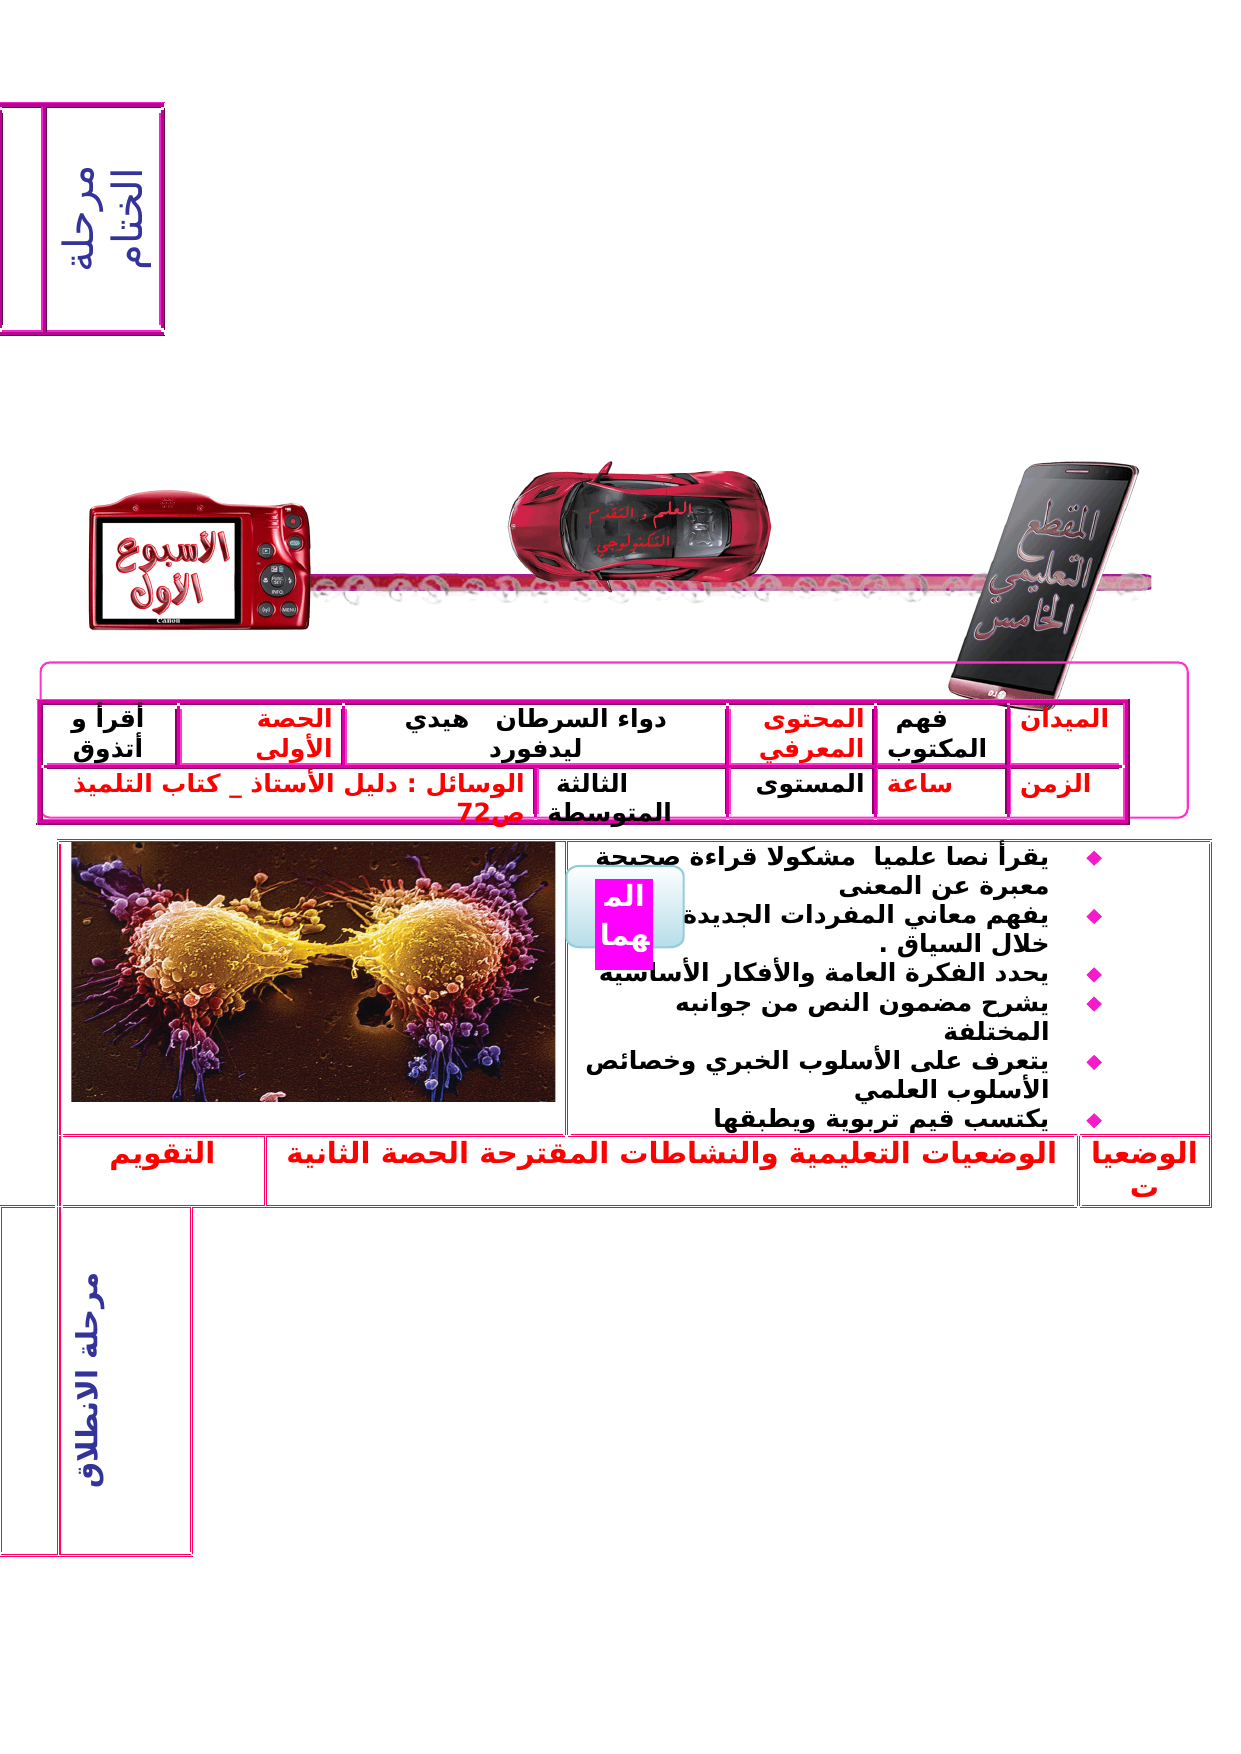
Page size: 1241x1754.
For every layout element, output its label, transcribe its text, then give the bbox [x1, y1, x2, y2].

table_header [59, 842, 565, 1134]
picture [88, 664, 1152, 714]
picture [88, 461, 1152, 661]
picture [98, 705, 137, 714]
picture [88, 705, 97, 714]
table_header يقرأ نصا علميا مشكولا قراءة صحيحة معبرة عن المعنى يفهم معاني المفردات الجديدة من خلال السياق . يحدد الفكرة العامة والأفكار الأساسية يشرح مضمون النص من جوانبه المختلفة يتعرف على الأسلوب الخبري وخصائص الأسلوب العلمي يكتسب قيم تربوية ويطبقها [568, 840, 1211, 1134]
table_cell مرحلة الانطلاق [61, 1205, 192, 1554]
picture [138, 703, 1123, 714]
table_cell التقويم [61, 1134, 264, 1205]
table_cell مرحلة الختام [47, 107, 162, 330]
table_cell الوضعيات التعليمية والنشاطات المقترحة الحصة الثانية [267, 1134, 1078, 1205]
table_cell الوضعيات [1080, 1135, 1209, 1205]
